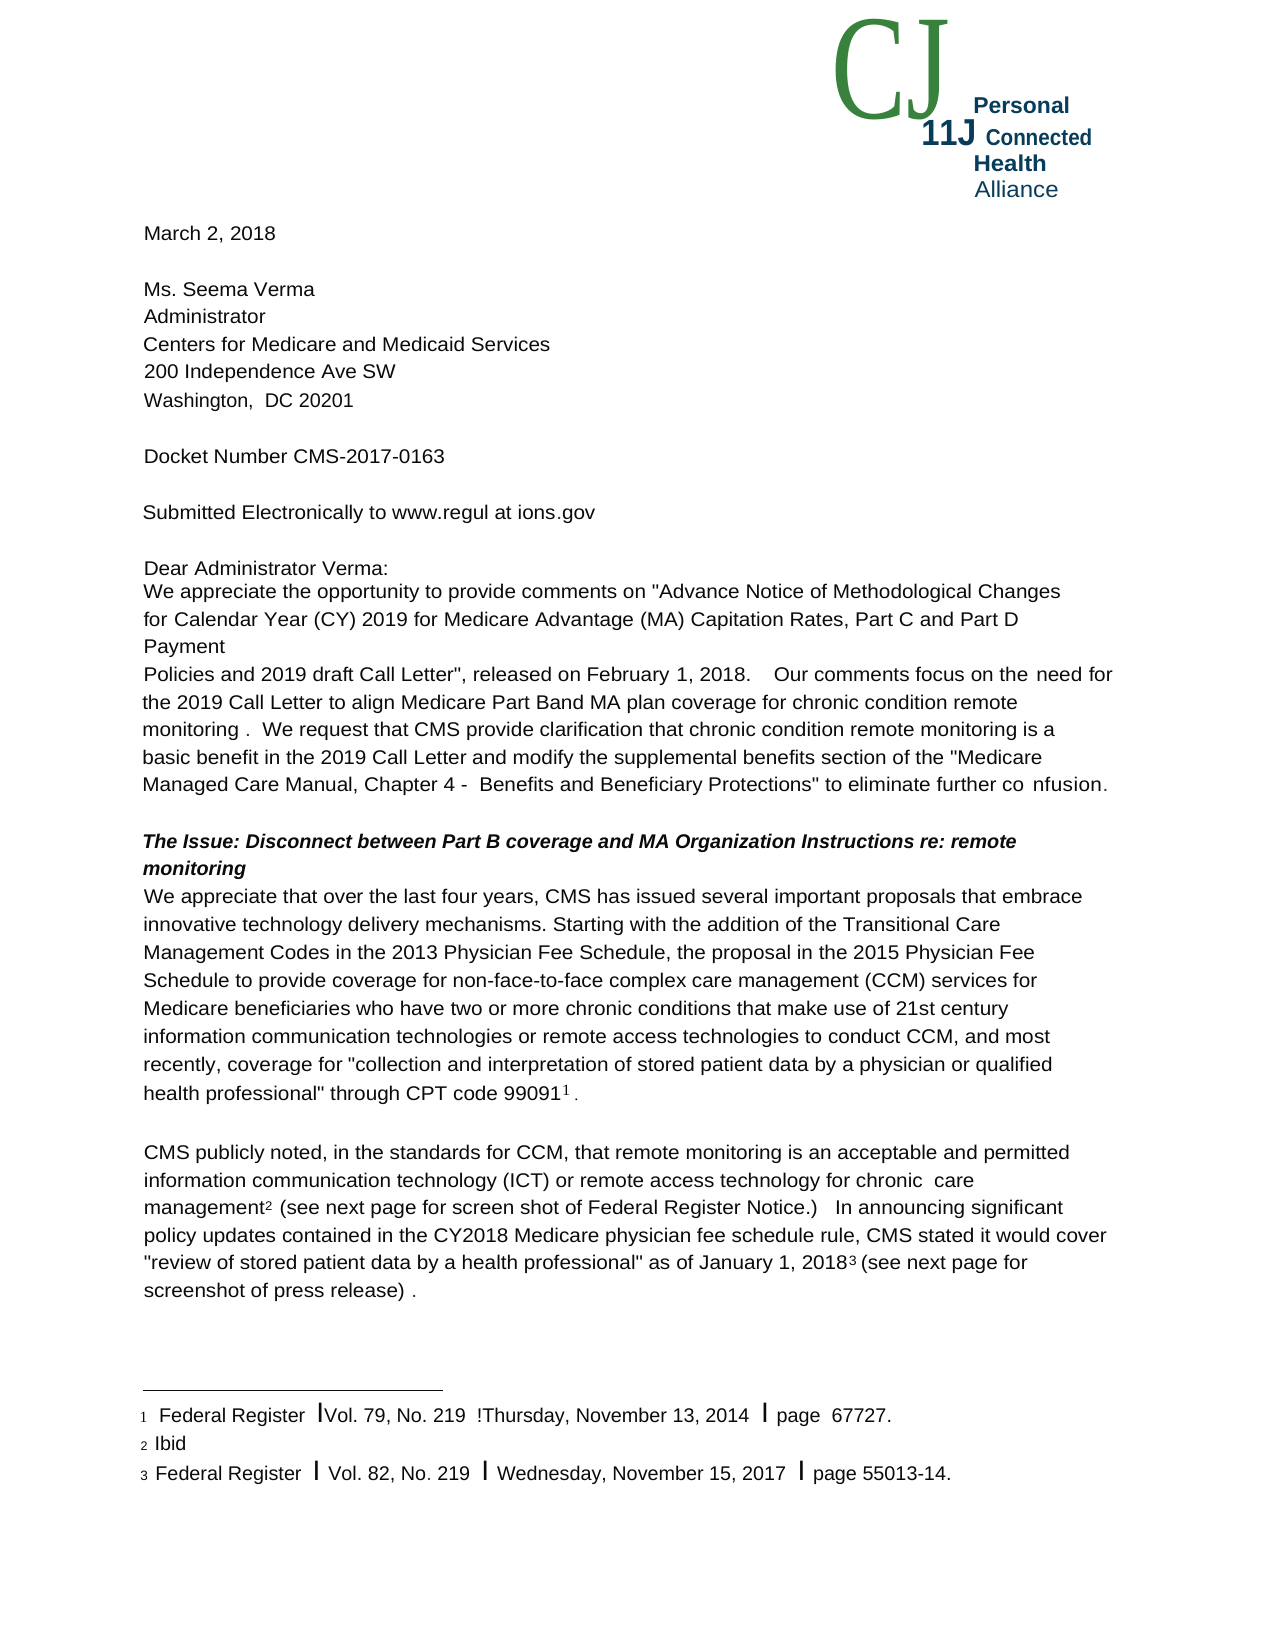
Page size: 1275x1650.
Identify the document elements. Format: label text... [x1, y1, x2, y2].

text 11J Connected [919, 118, 1094, 152]
subtitle Personal [973, 98, 1127, 118]
subtitle Health [919, 152, 1101, 176]
text Ms. Seema Verma Administrator [143, 278, 317, 328]
text Alliance [919, 176, 1114, 202]
text Submitted Electronically to www.regul at ions.gov Dear Administrator Verma: [142, 501, 598, 579]
text Policies and 2019 draft Call Letter", released on February 1, 2018. Our comments focus on the need for the 2019 Call Letter to align Medicare Part Band MA plan coverage for chronic condition remote monitoring . We request that CMS provide clarification that chronic condition remote monitoring is a basic benefit in the 2019 Call Letter and modify the supplemental benefits section of the "Medicare Managed Care Manual, Chapter 4 - Benefits and Beneficiary Protections" to eliminate further co nfusion. [142, 663, 1116, 796]
text 3 Federal Register I Vol. 82, No. 219 I Wednesday, November 15, 2017 I page 55013-14. [140, 1455, 1127, 1487]
text March 2, 2018 [143, 222, 598, 244]
text Docket Number CMS-2017-0163 [143, 445, 598, 467]
text We appreciate the opportunity to provide comments on "Advance Notice of Methodological Changes for Calendar Year (CY) 2019 for Medicare Advantage (MA) Capitation Rates, Part C and Part D Payment [143, 580, 1095, 658]
text 2 Ibid [140, 1432, 1127, 1455]
text 1 Federal Register IVol. 79, No. 219 !Thursday, November 13, 2014 I page 67727. [139, 1391, 1127, 1429]
text We appreciate that over the last four years, CMS has issued several important proposals that embrace innovative technology delivery mechanisms. Starting with the addition of the Transitional Care Management Codes in the 2013 Physician Fee Schedule, the proposal in the 2015 Physician Fee Schedule to provide coverage for non-face-to-face complex care management (CCM) services for Medicare beneficiaries who have two or more chronic conditions that make use of 21st century information communication technologies or remote access technologies to conduct CCM, and most recently, coverage for "collection and interpretation of stored patient data by a physician or qualified health professional" through CPT code 990911 . [143, 885, 1095, 1104]
text management2 (see next page for screen shot of Federal Register Notice.) In announcing significant policy updates contained in the CY2018 Medicare physician fee schedule rule, CMS stated it would cover "review of stored patient data by a health professional" as of January 1, 20183 (see next page for screenshot of press release) . [144, 1196, 1117, 1302]
text CMS publicly noted, in the standards for CCM, that remote monitoring is an acceptable and permitted information communication technology (ICT) or remote access technology for chronic care [143, 1141, 1095, 1191]
text The Issue: Disconnect between Part B coverage and MA Organization Instructions re: remote monitoring [142, 829, 1095, 880]
text Centers for Medicare and Medicaid Services 200 Independence Ave SW [143, 333, 584, 383]
text Washington, DC 20201 [144, 389, 598, 411]
